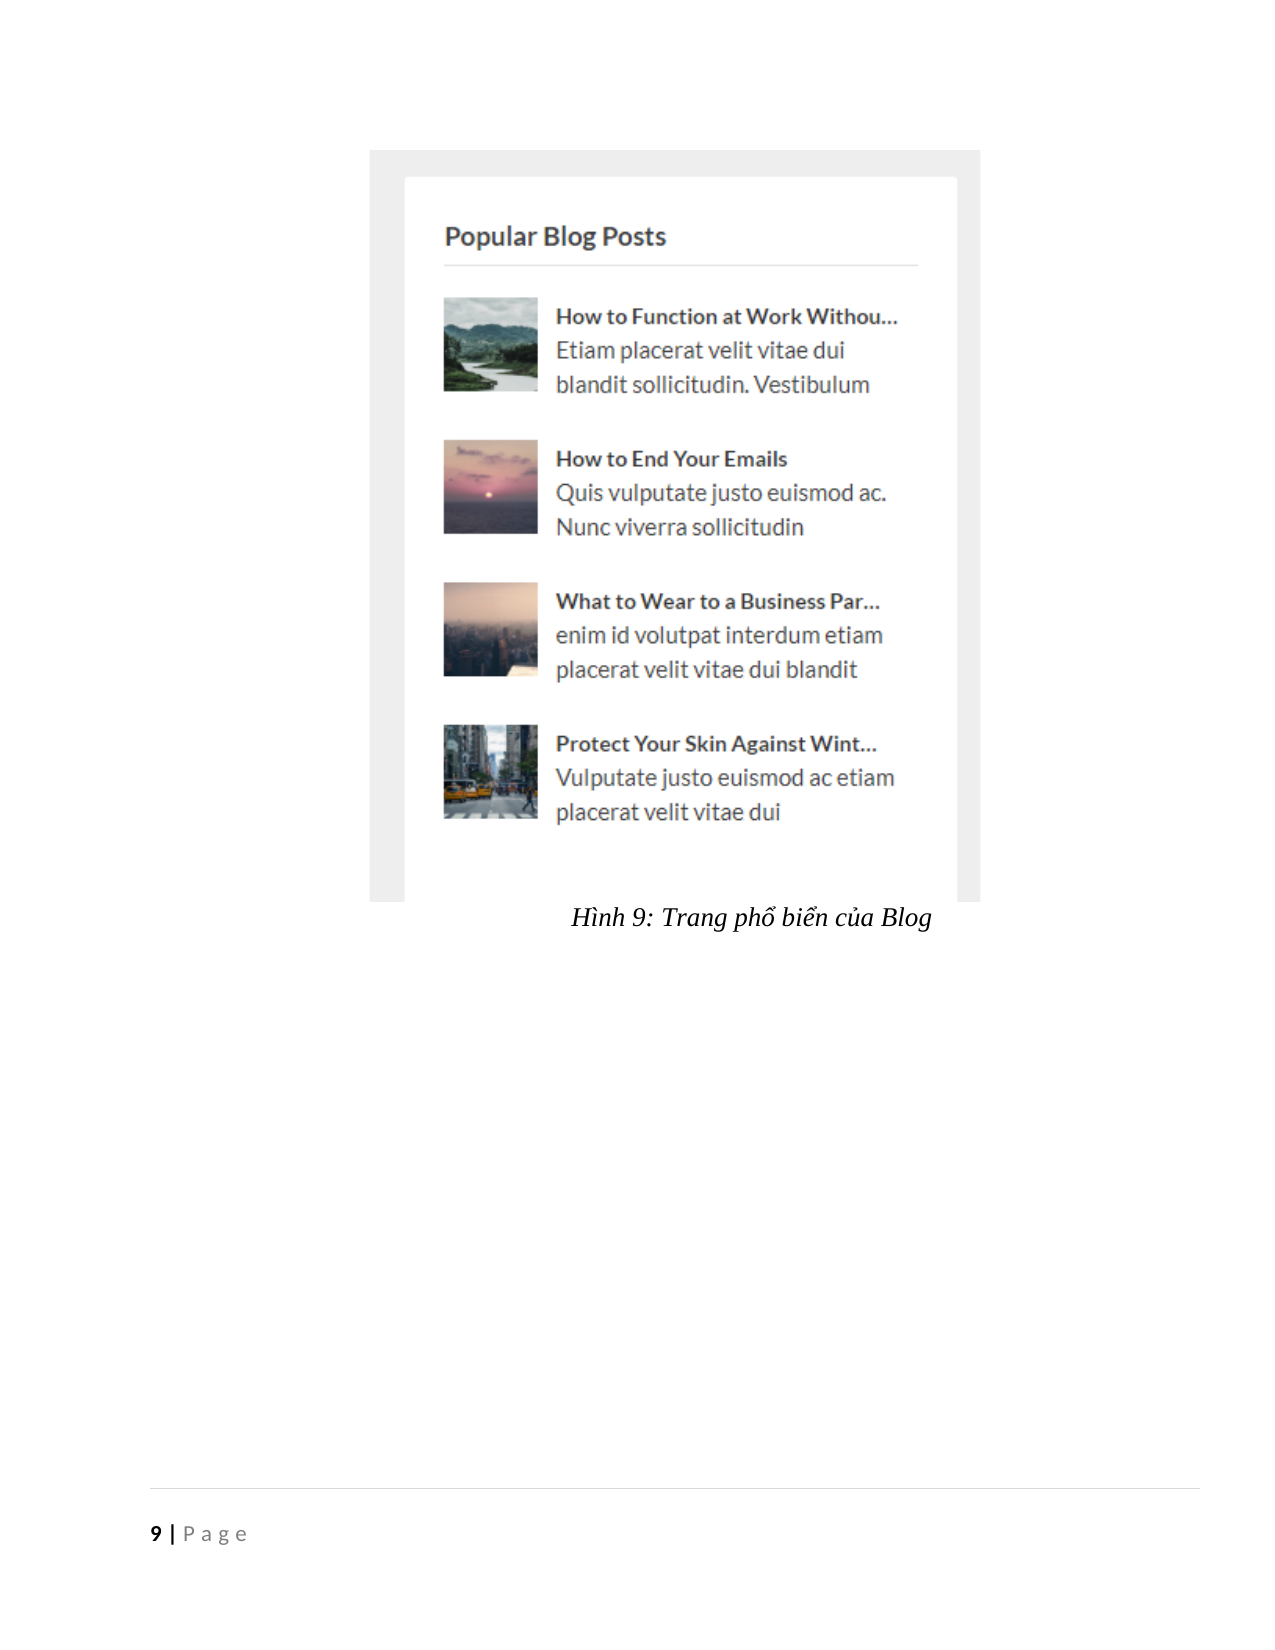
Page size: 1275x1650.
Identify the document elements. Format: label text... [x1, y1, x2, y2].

picture [369, 150, 981, 902]
